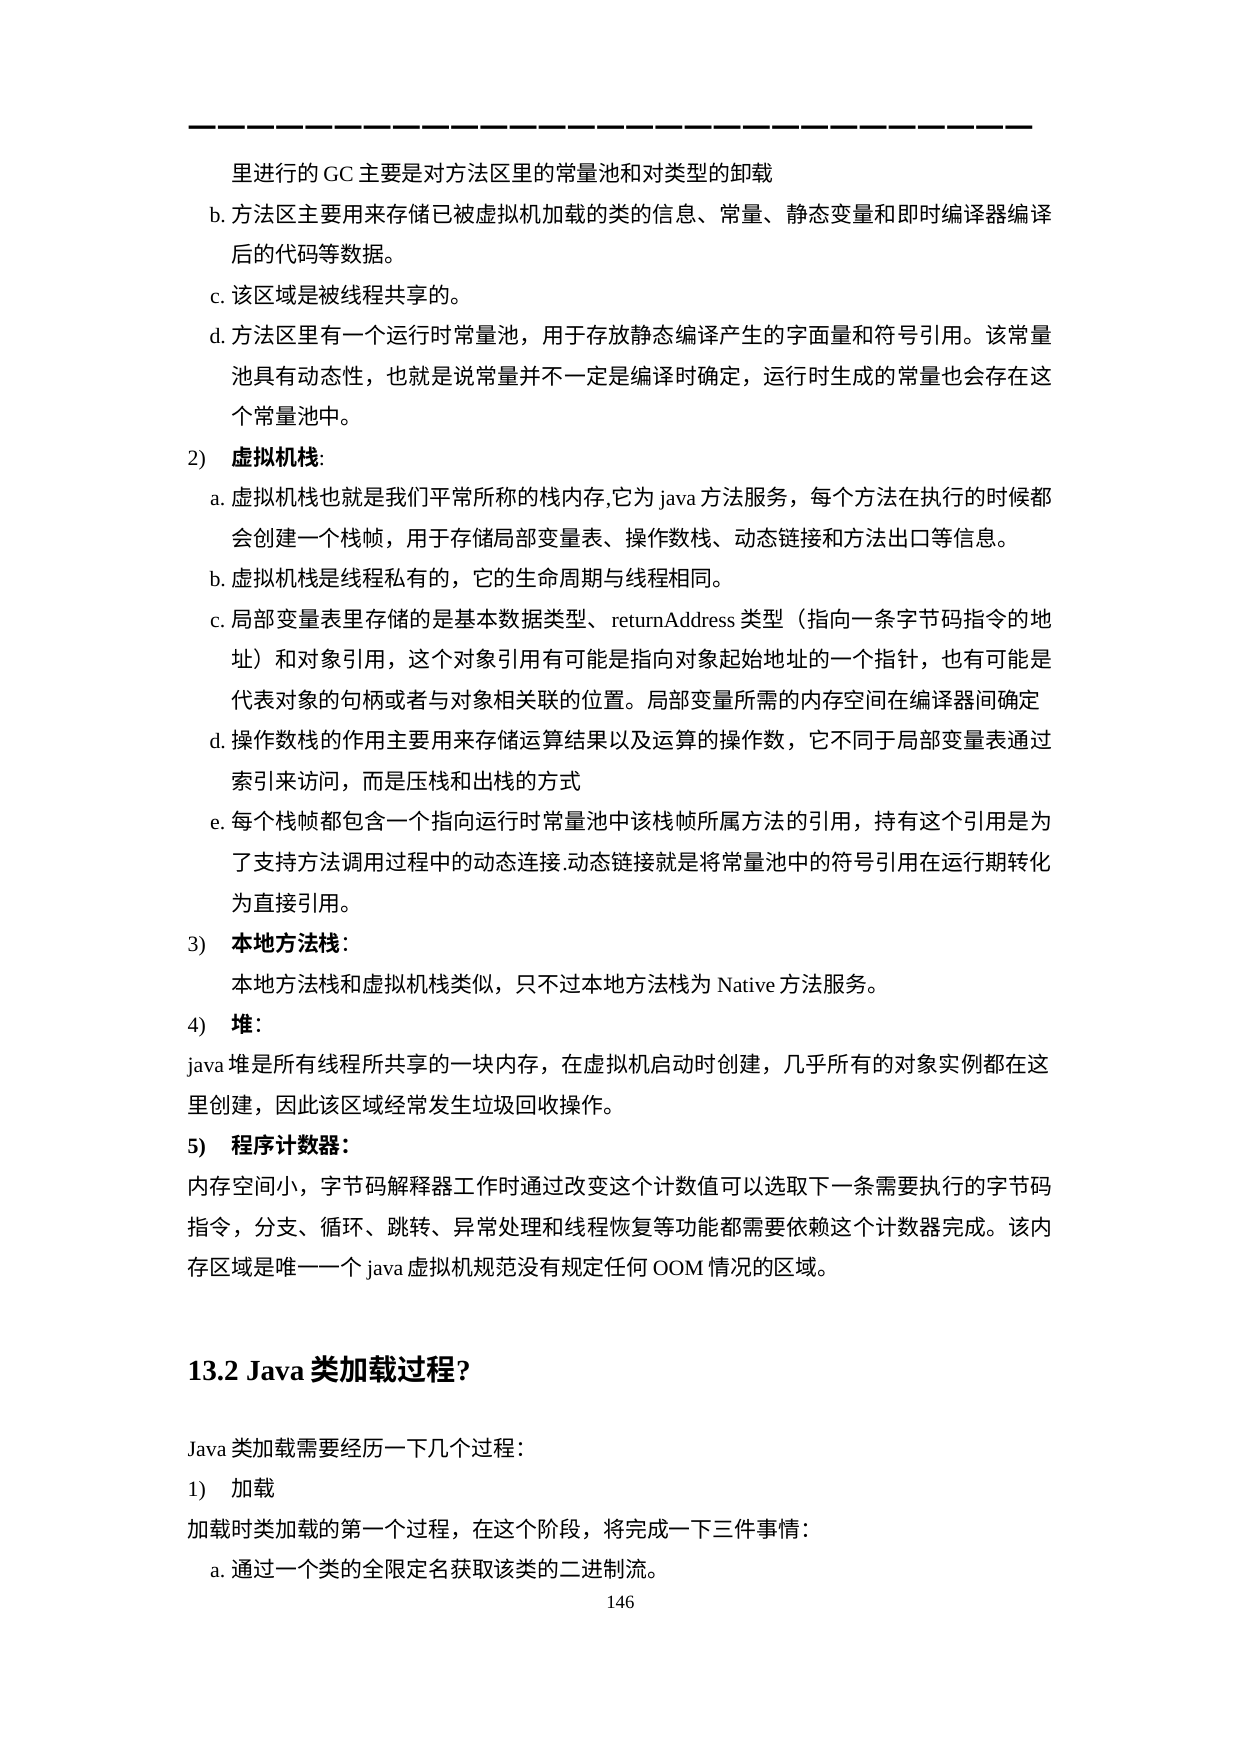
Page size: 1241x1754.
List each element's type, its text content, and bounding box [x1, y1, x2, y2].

text java堆是所有线程所共享的一块内存，在虚拟机启动时创建，几乎所有的对象实例都在这里创建，因此该区域经常发生垃圾回收操作。 [187, 1047, 1053, 1120]
text 加载时类加载的第一个过程，在这个阶段，将完成一下三件事情： [187, 1511, 1053, 1544]
list 虚拟机栈是线程私有的，它的生命周期与线程相同。 [217, 561, 1053, 593]
list 每个栈帧都包含一个指向运行时常量池中该栈帧所属方法的引用，持有这个引用是为了支持方法调用过程中的动态连接.动态链接就是将常量池中的符号引用在运行期转化为直接引用。 [217, 804, 1053, 918]
list 本地方法栈： 本地方法栈和虚拟机栈类似，只不过本地方法栈为Native方法服务。 [187, 926, 1053, 999]
list 堆： [187, 1007, 1053, 1039]
list 程序计数器： [187, 1128, 1053, 1161]
list 方法区主要用来存储已被虚拟机加载的类的信息、常量、静态变量和即时编译器编译后的代码等数据。 [217, 196, 1053, 269]
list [217, 156, 1053, 188]
list 方法区里有一个运行时常量池，用于存放静态编译产生的字面量和符号引用。该常量池具有动态性，也就是说常量并不一定是编译时确定，运行时生成的常量也会存在这个常量池中。 [217, 318, 1053, 431]
list 虚拟机栈: [187, 439, 1053, 472]
list 虚拟机栈也就是我们平常所称的栈内存,它为java方法服务，每个方法在执行的时候都会创建一个栈帧，用于存储局部变量表、操作数栈、动态链接和方法出口等信息。 [217, 480, 1053, 553]
list 局部变量表里存储的是基本数据类型、returnAddress类型（指向一条字节码指令的地址）和对象引用，这个对象引用有可能是指向对象起始地址的一个指针，也有可能是代表对象的句柄或者与对象相关联的位置。局部变量所需的内存空间在编译器间确定 [217, 601, 1053, 715]
subtitle 13.2 Java类加载过程? [187, 1335, 1053, 1400]
text 内存空间小，字节码解释器工作时通过改变这个计数值可以选取下一条需要执行的字节码指令，分支、循环、跳转、异常处理和线程恢复等功能都需要依赖这个计数器完成。该内存区域是唯一一个java虚拟机规范没有规定任何OOM情况的区域。 [187, 1168, 1053, 1282]
list 操作数栈的作用主要用来存储运算结果以及运算的操作数，它不同于局部变量表通过索引来访问，而是压栈和出栈的方式 [217, 723, 1053, 796]
text Java类加载需要经历一下几个过程： [187, 1431, 1053, 1463]
list 通过一个类的全限定名获取该类的二进制流。 [217, 1552, 1053, 1584]
list 加载 [187, 1471, 1053, 1503]
list 该区域是被线程共享的。 [217, 277, 1053, 310]
